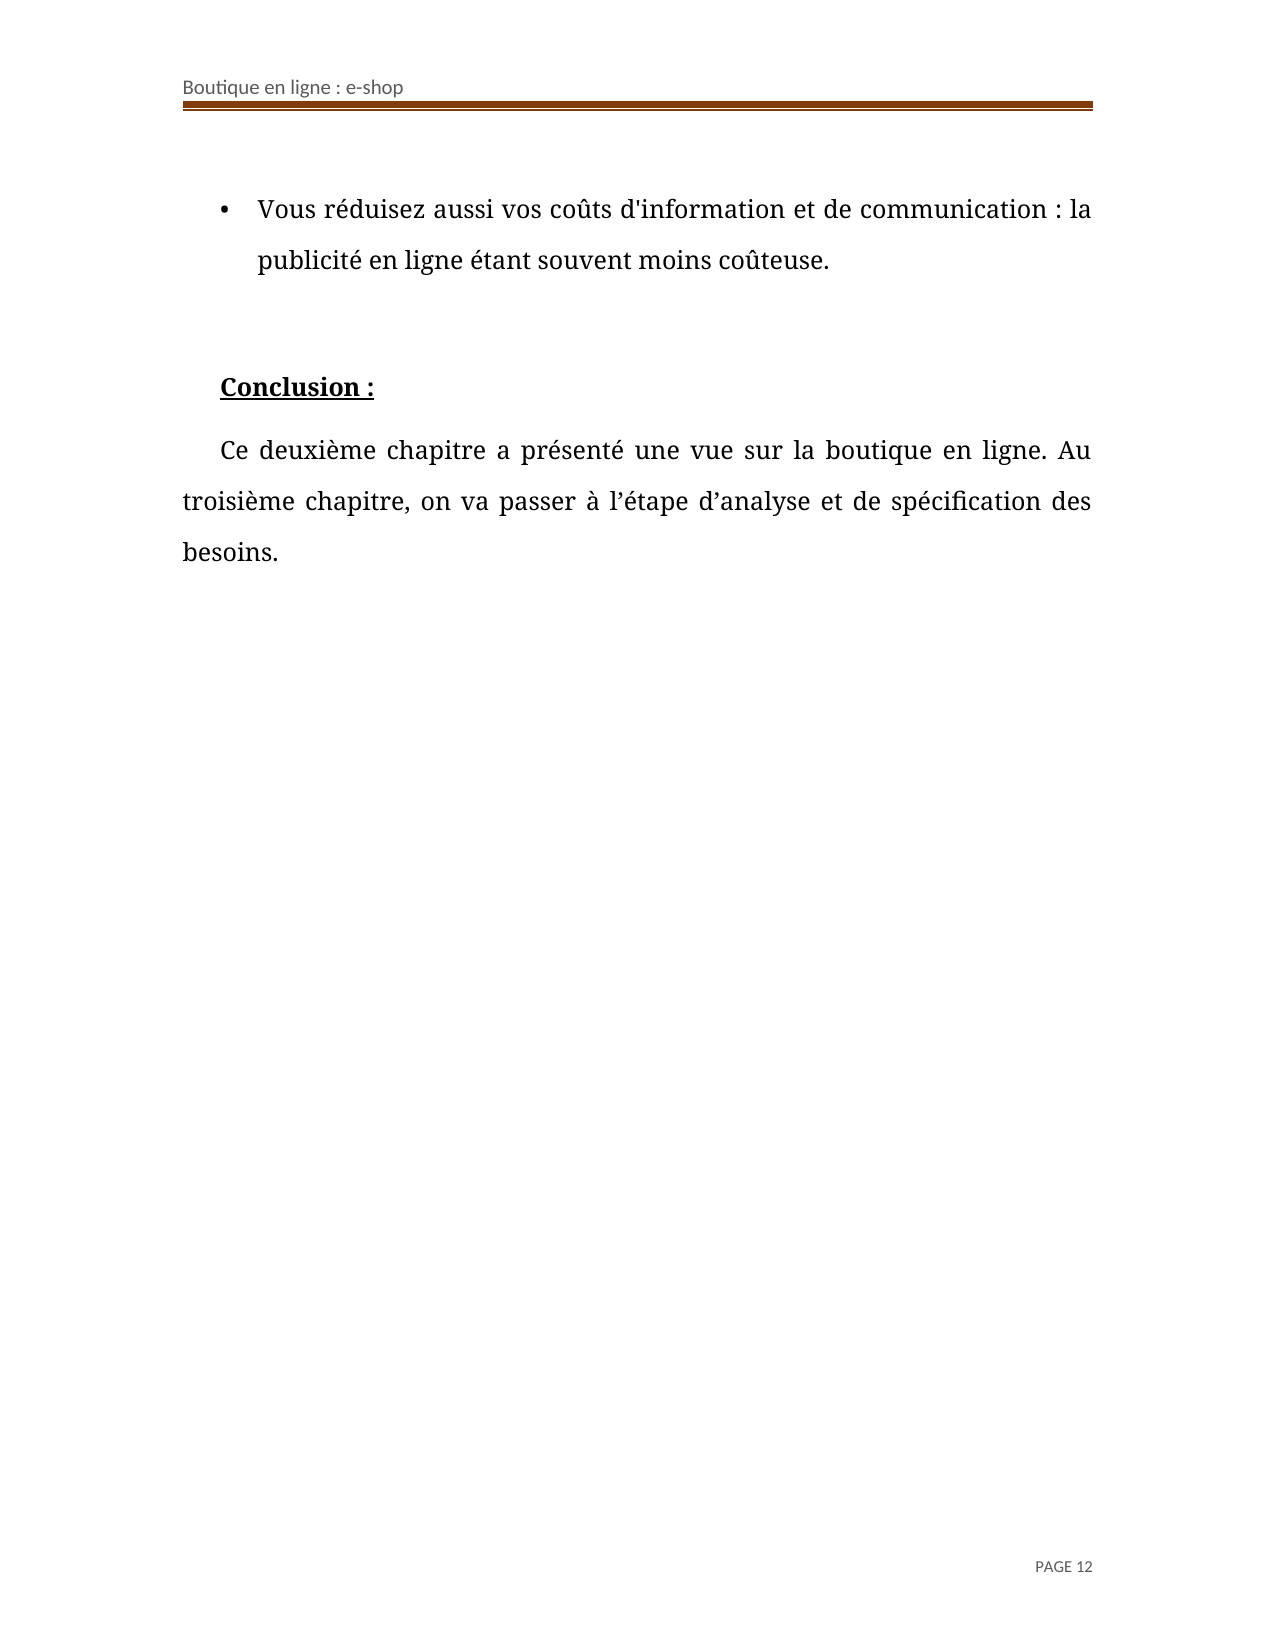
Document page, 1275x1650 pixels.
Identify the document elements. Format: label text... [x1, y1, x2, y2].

text Ce deuxième chapitre a présenté une vue sur la boutique en ligne. Au troisième chapitre, on va passer à l’étape d’analyse et de spécification des besoins. [182, 433, 1093, 569]
text Conclusion : [182, 369, 1093, 403]
list Vous réduisez aussi vos coûts d'information et de communication : la publicité en ligne étant souvent moins coûteuse. [220, 191, 1093, 276]
